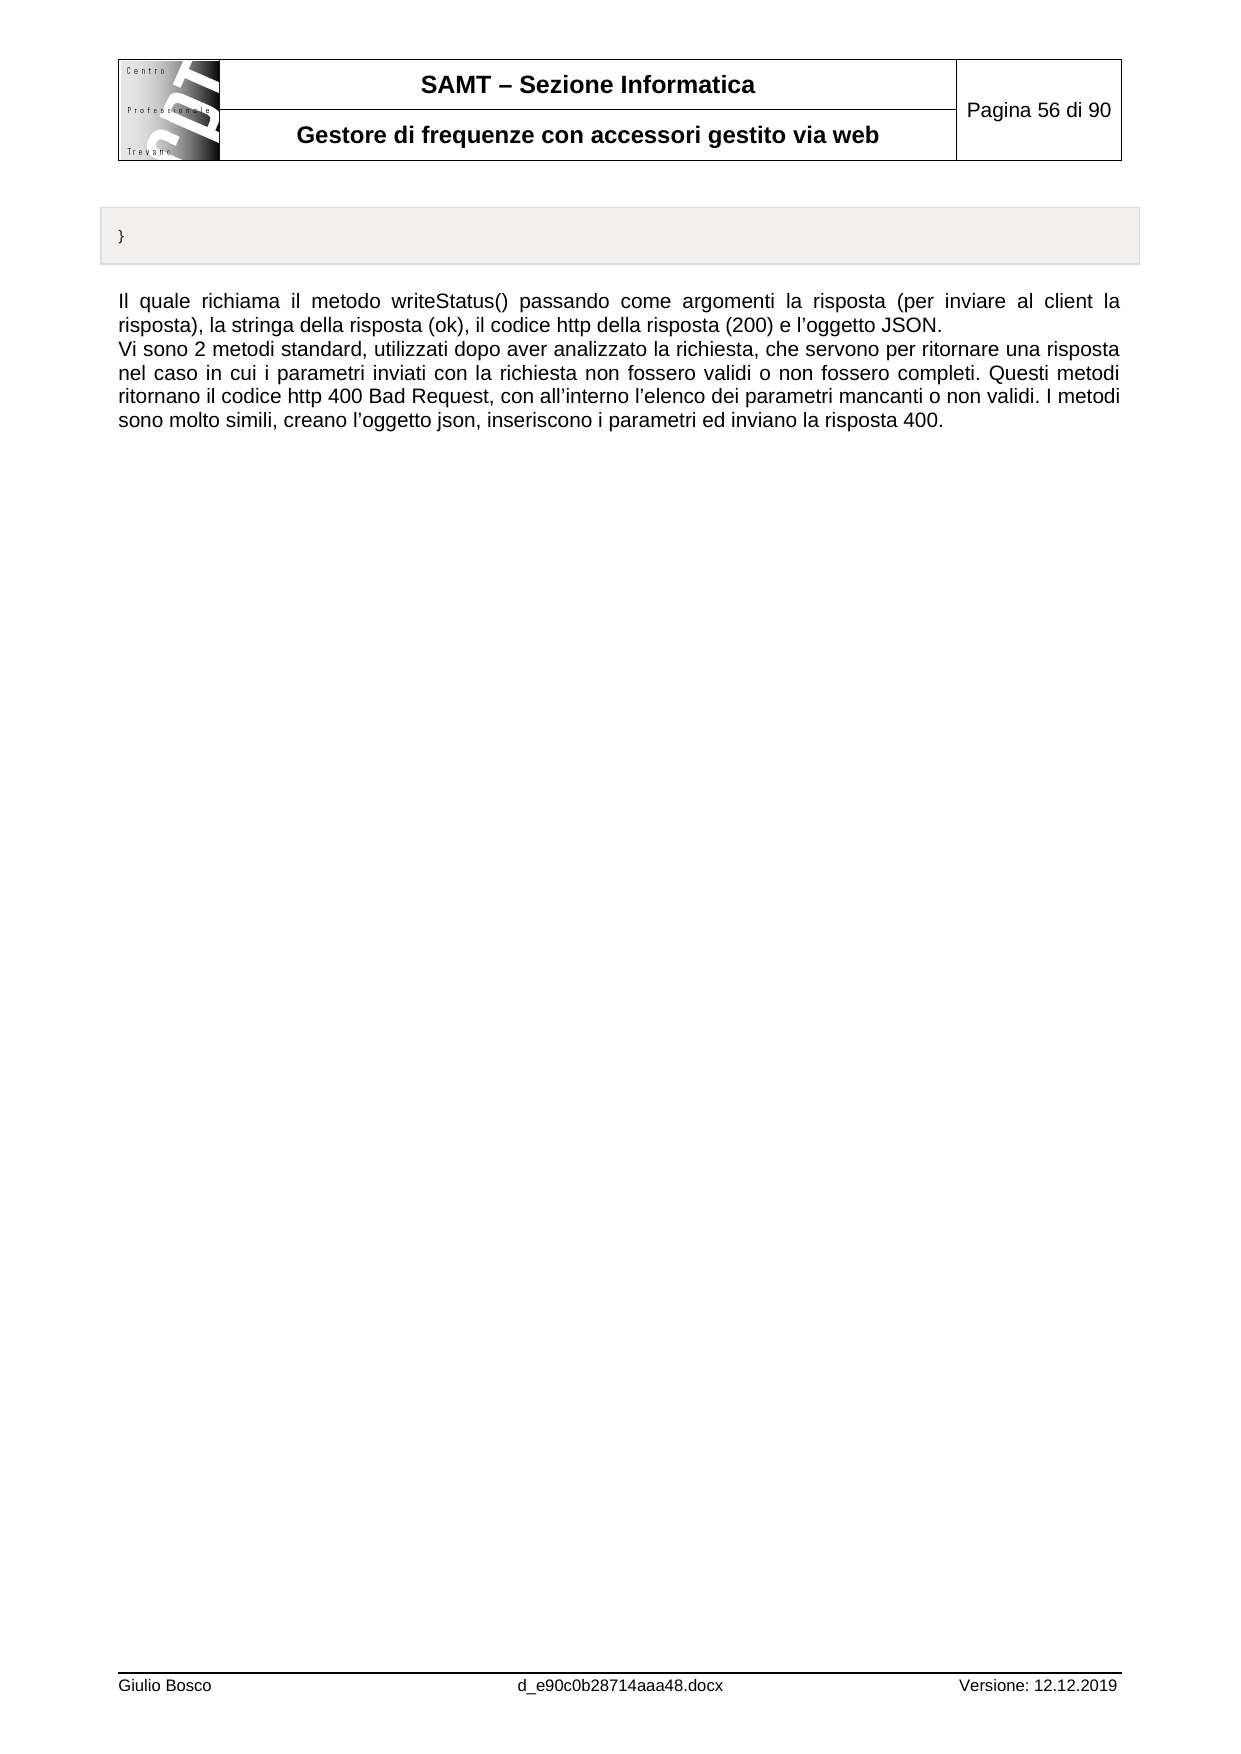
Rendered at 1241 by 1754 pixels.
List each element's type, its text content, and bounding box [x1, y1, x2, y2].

picture [119, 60, 220, 160]
text } [102, 208, 1139, 263]
text Il quale richiama il metodo writeStatus() passando come argomenti la risposta (per inviare al client la risposta), la stringa della risposta (ok), il codice http della risposta (200) e l’oggetto JSON. [118, 288, 1122, 336]
text Vi sono 2 metodi standard, utilizzati dopo aver analizzato la richiesta, che servono per ritornare una risposta nel caso in cui i parametri inviati con la richiesta non fossero validi o non fossero completi. Questi metodi ritornano il codice http 400 Bad Request, con all’interno l’elenco dei parametri mancanti o non validi. I metodi sono molto simili, creano l’oggetto json, inseriscono i parametri ed inviano la risposta 400. [118, 336, 1122, 432]
